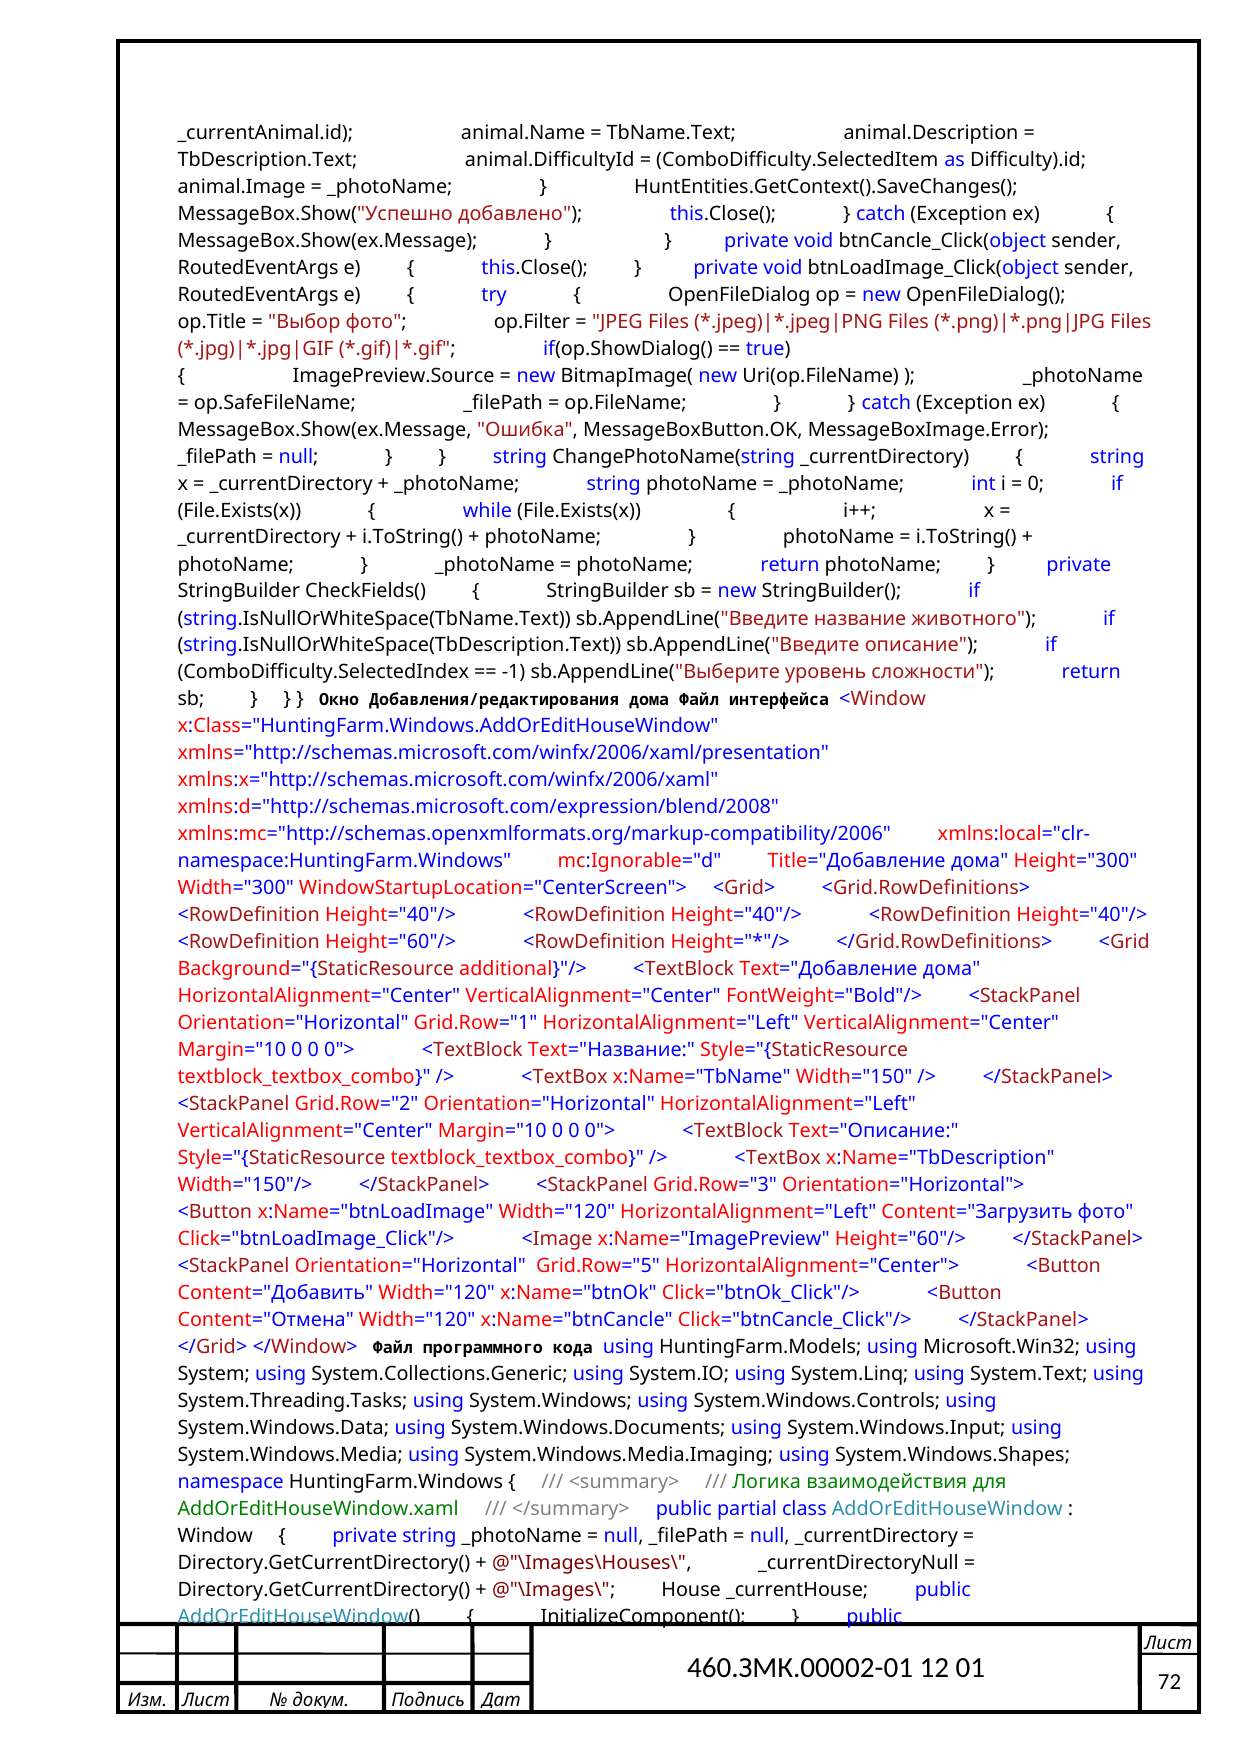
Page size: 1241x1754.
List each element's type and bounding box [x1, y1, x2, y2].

text [177, 118, 1152, 1629]
